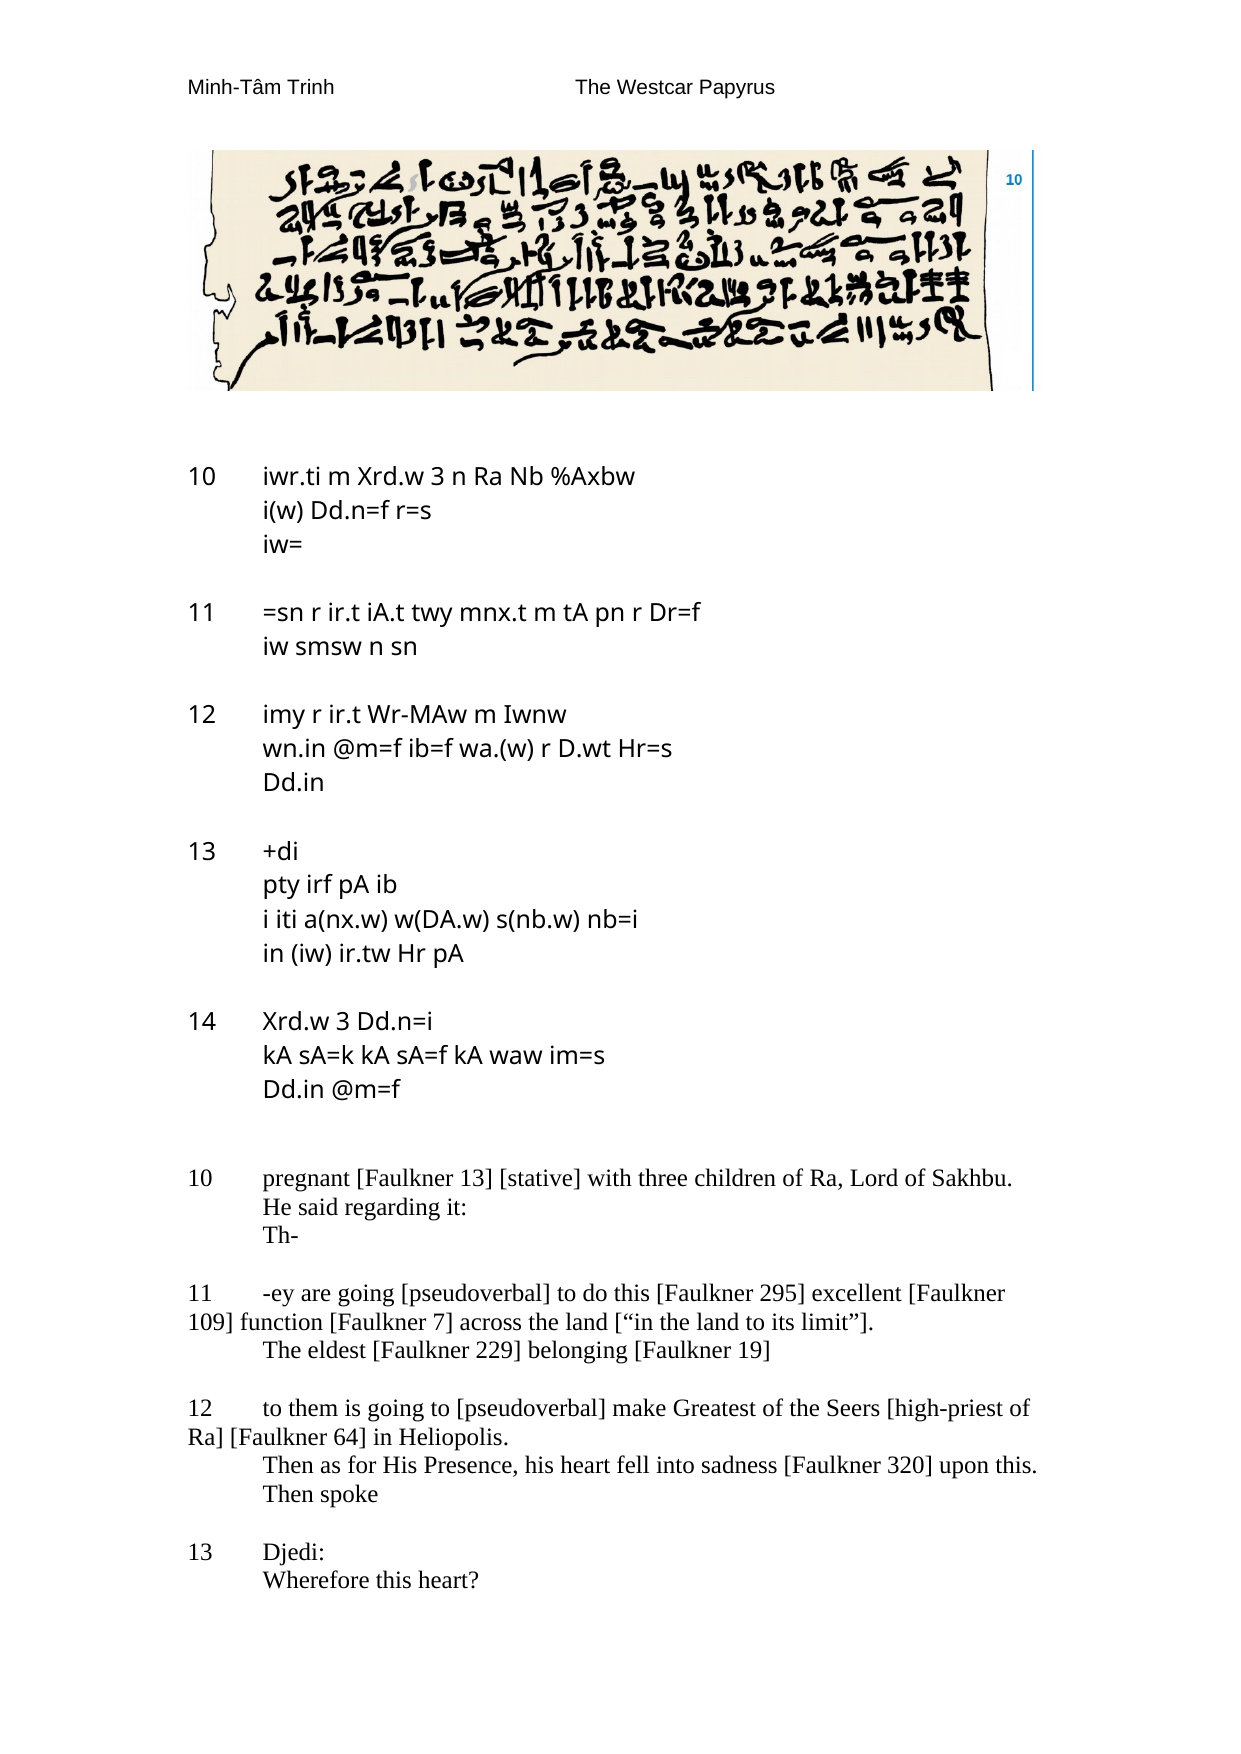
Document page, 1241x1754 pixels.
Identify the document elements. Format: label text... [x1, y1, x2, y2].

text Then spoke [187, 1479, 1053, 1508]
text 11 =sn r ir.t iA.t twy mnx.t m tA pn r Dr=f [187, 595, 1053, 629]
text Wherefore this heart? [187, 1566, 1053, 1594]
text 10 iwr.ti m Xrd.w 3 n Ra Nb %Axbw [187, 458, 1053, 492]
text 14 Xrd.w 3 Dd.n=i [187, 1003, 1053, 1037]
text Dd.in [187, 765, 1053, 799]
text 13 +di [187, 833, 1053, 867]
text i iti a(nx.w) w(DA.w) s(nb.w) nb=i [187, 901, 1053, 935]
text The eldest [Faulkner 229] belonging [Faulkner 19] [187, 1336, 1053, 1364]
picture [187, 150, 1053, 391]
text pty irf pA ib [187, 867, 1053, 901]
text 12 to them is going to [pseudoverbal] make Greatest of the Seers [high-priest of Ra] [Faulkner 64] in Heliopolis. [187, 1393, 1053, 1451]
text iw smsw n sn [187, 629, 1053, 663]
text 10 pregnant [Faulkner 13] [stative] with three children of Ra, Lord of Sakhbu. [187, 1163, 1053, 1192]
text wn.in @m=f ib=f wa.(w) r D.wt Hr=s [187, 731, 1053, 765]
text Dd.in @m=f [187, 1072, 1053, 1106]
text Th- [187, 1221, 1053, 1249]
text kA sA=k kA sA=f kA waw im=s [187, 1037, 1053, 1072]
text 13 Djedi: [187, 1537, 1053, 1566]
text in (iw) ir.tw Hr pA [187, 935, 1053, 969]
text i(w) Dd.n=f r=s [187, 492, 1053, 527]
text He said regarding it: [187, 1192, 1053, 1221]
text iw= [187, 527, 1053, 561]
text Then as for His Presence, his heart fell into sadness [Faulkner 320] upon this. [187, 1451, 1053, 1479]
text 12 imy r ir.t Wr-MAw m Iwnw [187, 697, 1053, 731]
text 11 -ey are going [pseudoverbal] to do this [Faulkner 295] excellent [Faulkner 109] function [Faulkner 7] across the land [“in the land to its limit”]. [187, 1278, 1053, 1336]
